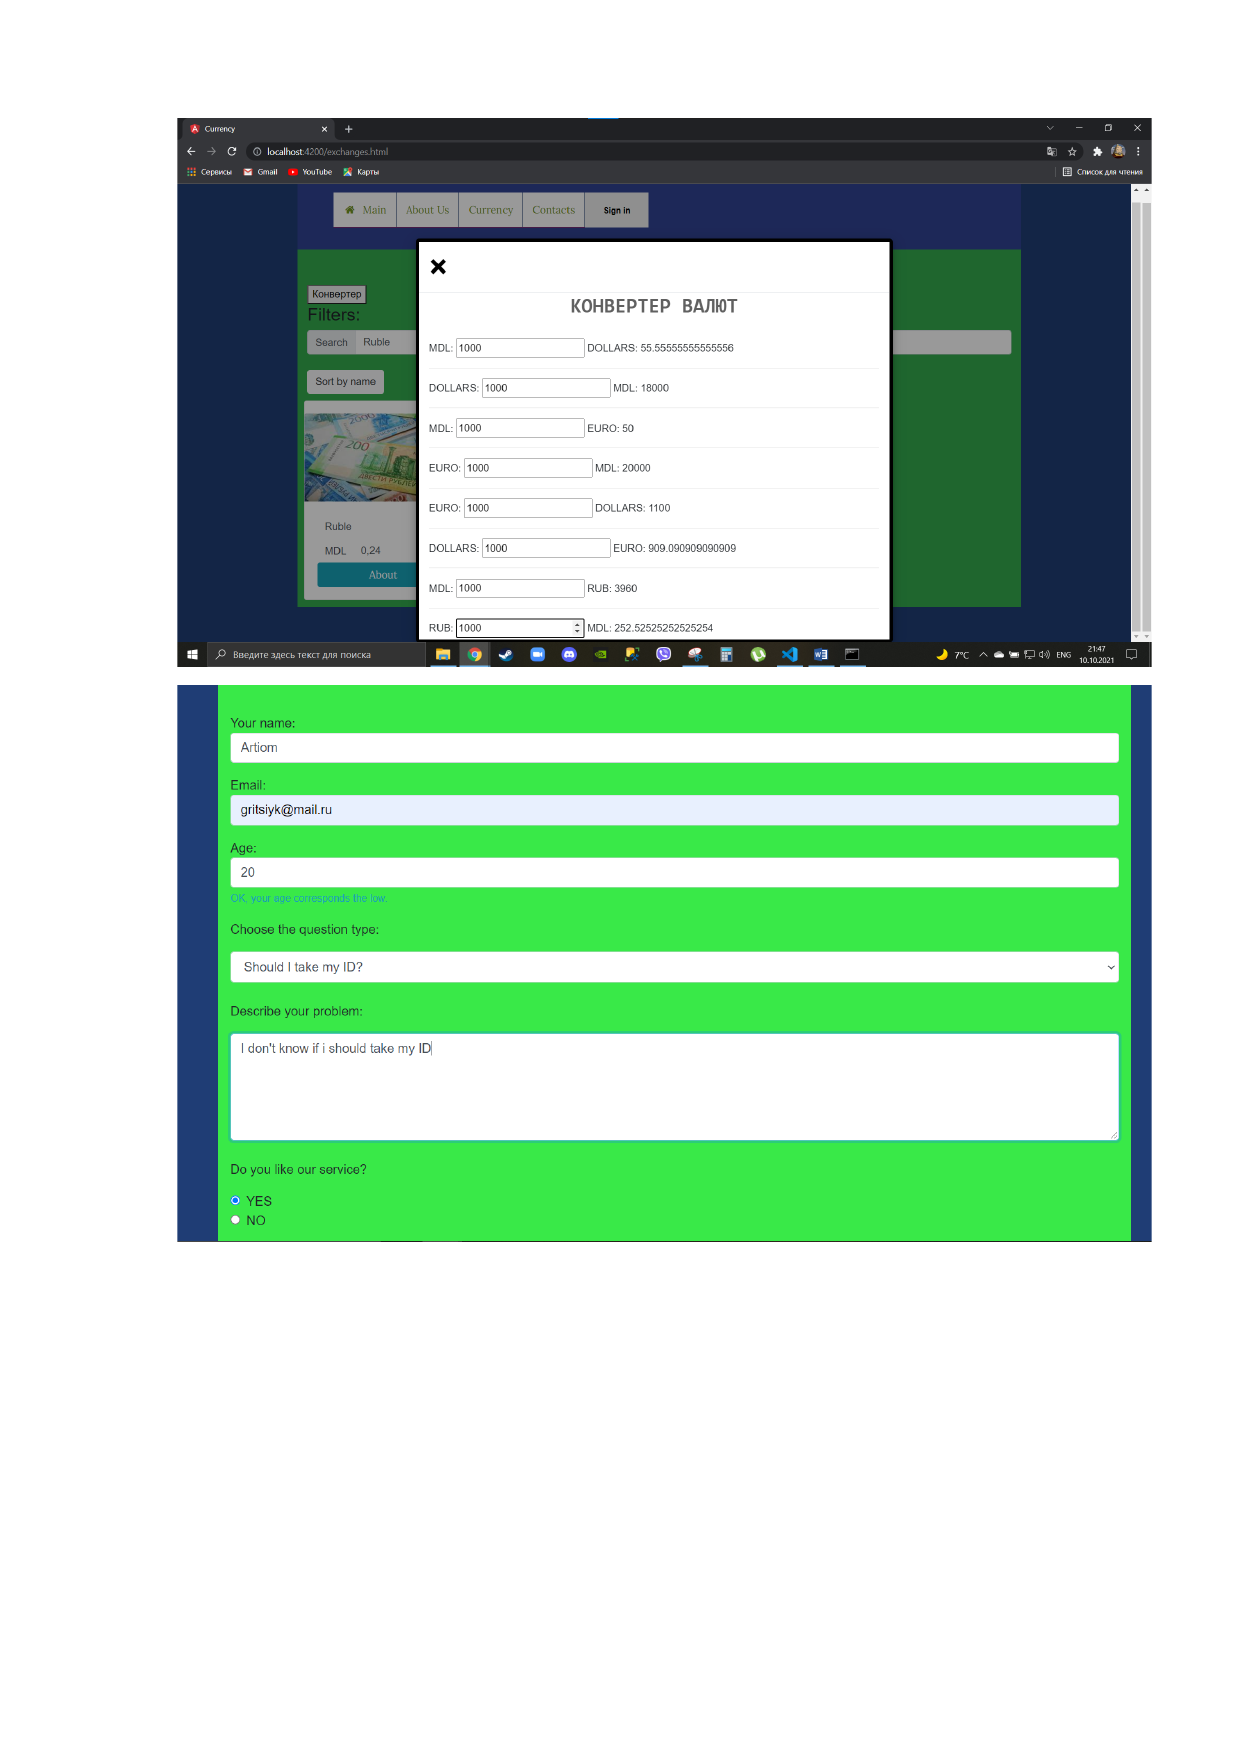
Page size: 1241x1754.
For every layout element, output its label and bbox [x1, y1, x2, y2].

picture [177, 685, 1152, 1242]
picture [177, 118, 1152, 667]
